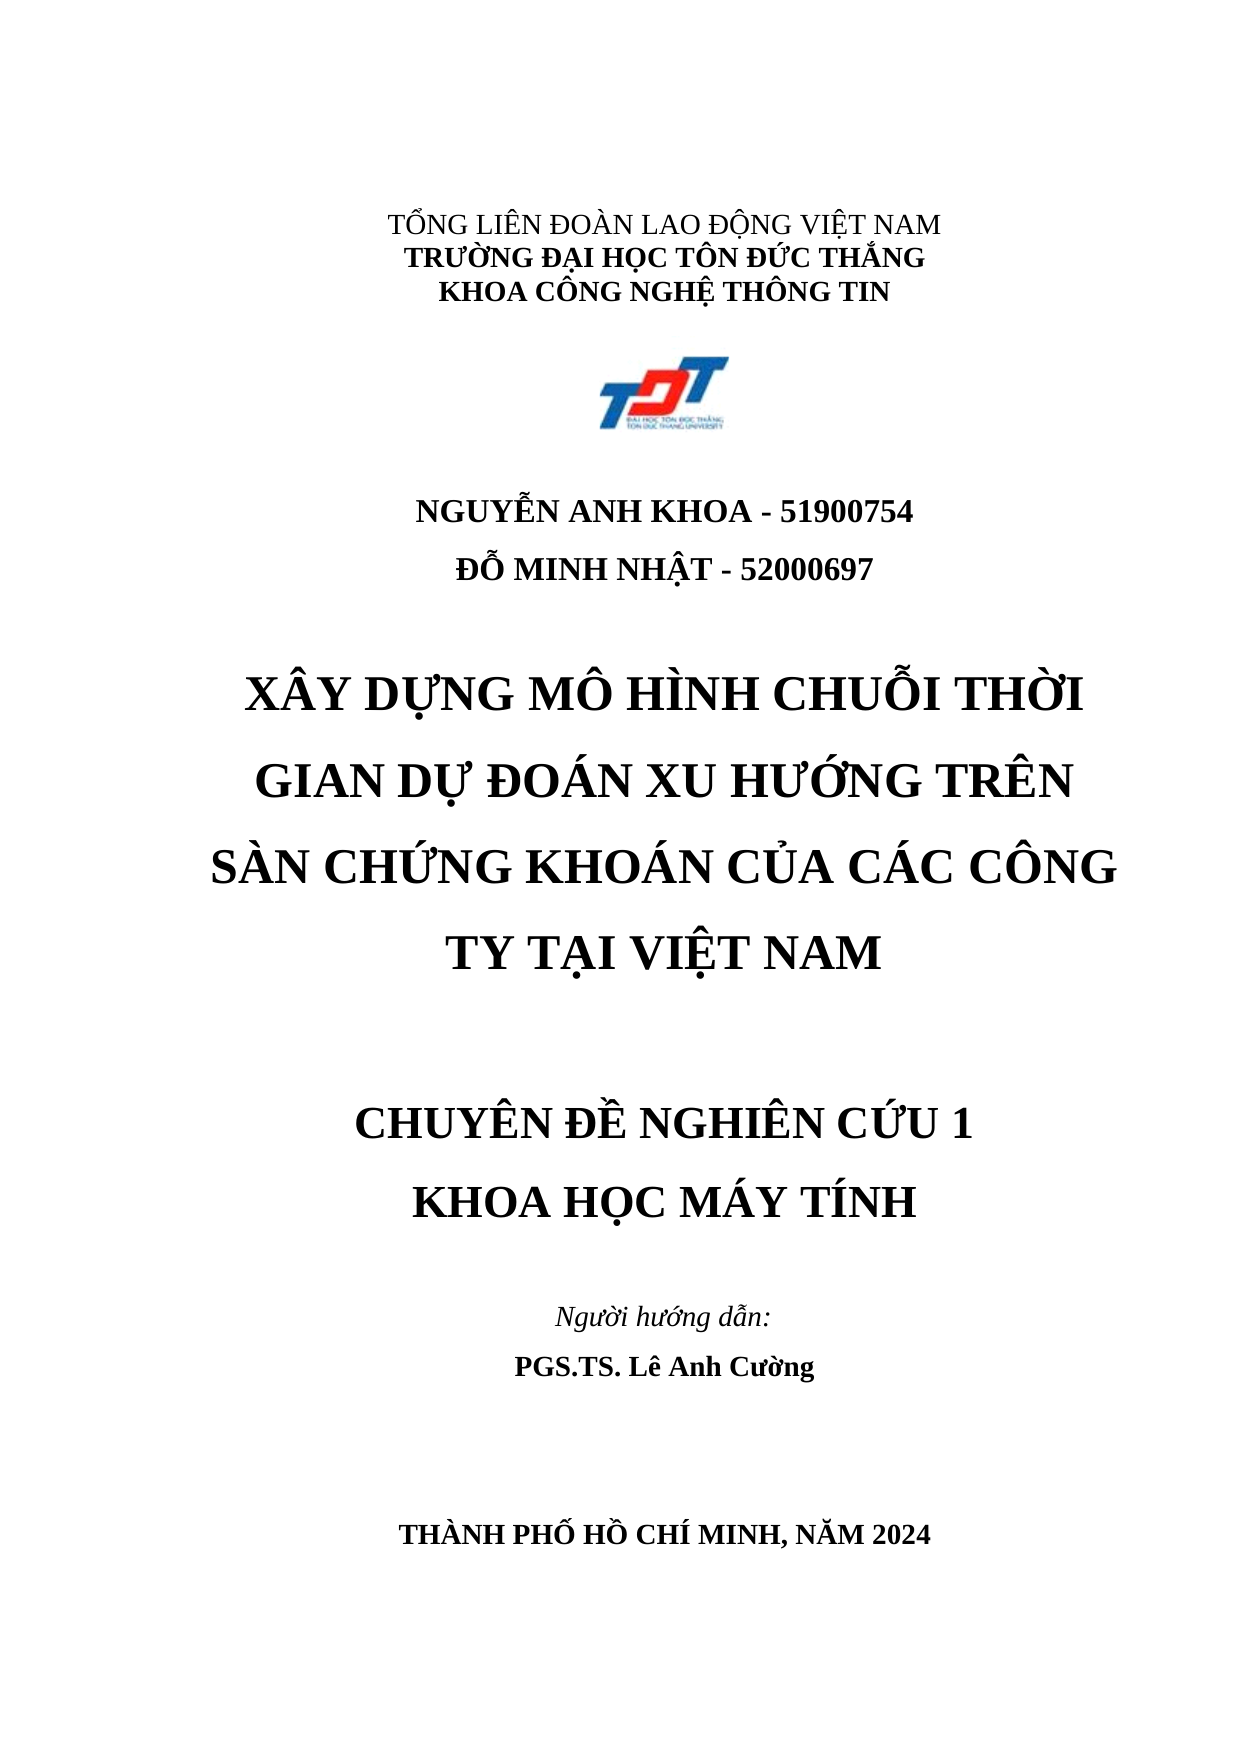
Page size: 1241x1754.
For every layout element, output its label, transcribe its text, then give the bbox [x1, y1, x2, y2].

text XÂY DỰNG MÔ HÌNH CHUỖI THỜI GIAN DỰ ĐOÁN XU HƯỚNG TRÊN SÀN CHỨNG KHOÁN CỦA CÁC CÔNG TY TẠI VIỆT NAM [207, 664, 1122, 980]
text TỔNG LIÊN ĐOÀN LAO ĐỘNG VIỆT NAM [207, 207, 1122, 240]
text PGS.TS. Lê Anh Cường [207, 1349, 1122, 1383]
text KHOA HỌC MÁY TÍNH [207, 1174, 1122, 1227]
picture [599, 336, 730, 458]
text KHOA CÔNG NGHỆ THÔNG TIN [207, 274, 1122, 307]
text THÀNH PHỐ HỒ CHÍ MINH, NĂM 2024 [207, 1517, 1122, 1551]
text NGUYỄN ANH KHOA - 51900754 [207, 492, 1122, 530]
text TRƯỜNG ĐẠI HỌC TÔN ĐỨC THẮNG [207, 240, 1122, 274]
text ĐỖ MINH NHẬT - 52000697 [207, 549, 1122, 587]
text Người hướng dẫn: [207, 1299, 1122, 1332]
text CHUYÊN ĐỀ NGHIÊN CỨU 1 [207, 1095, 1122, 1148]
